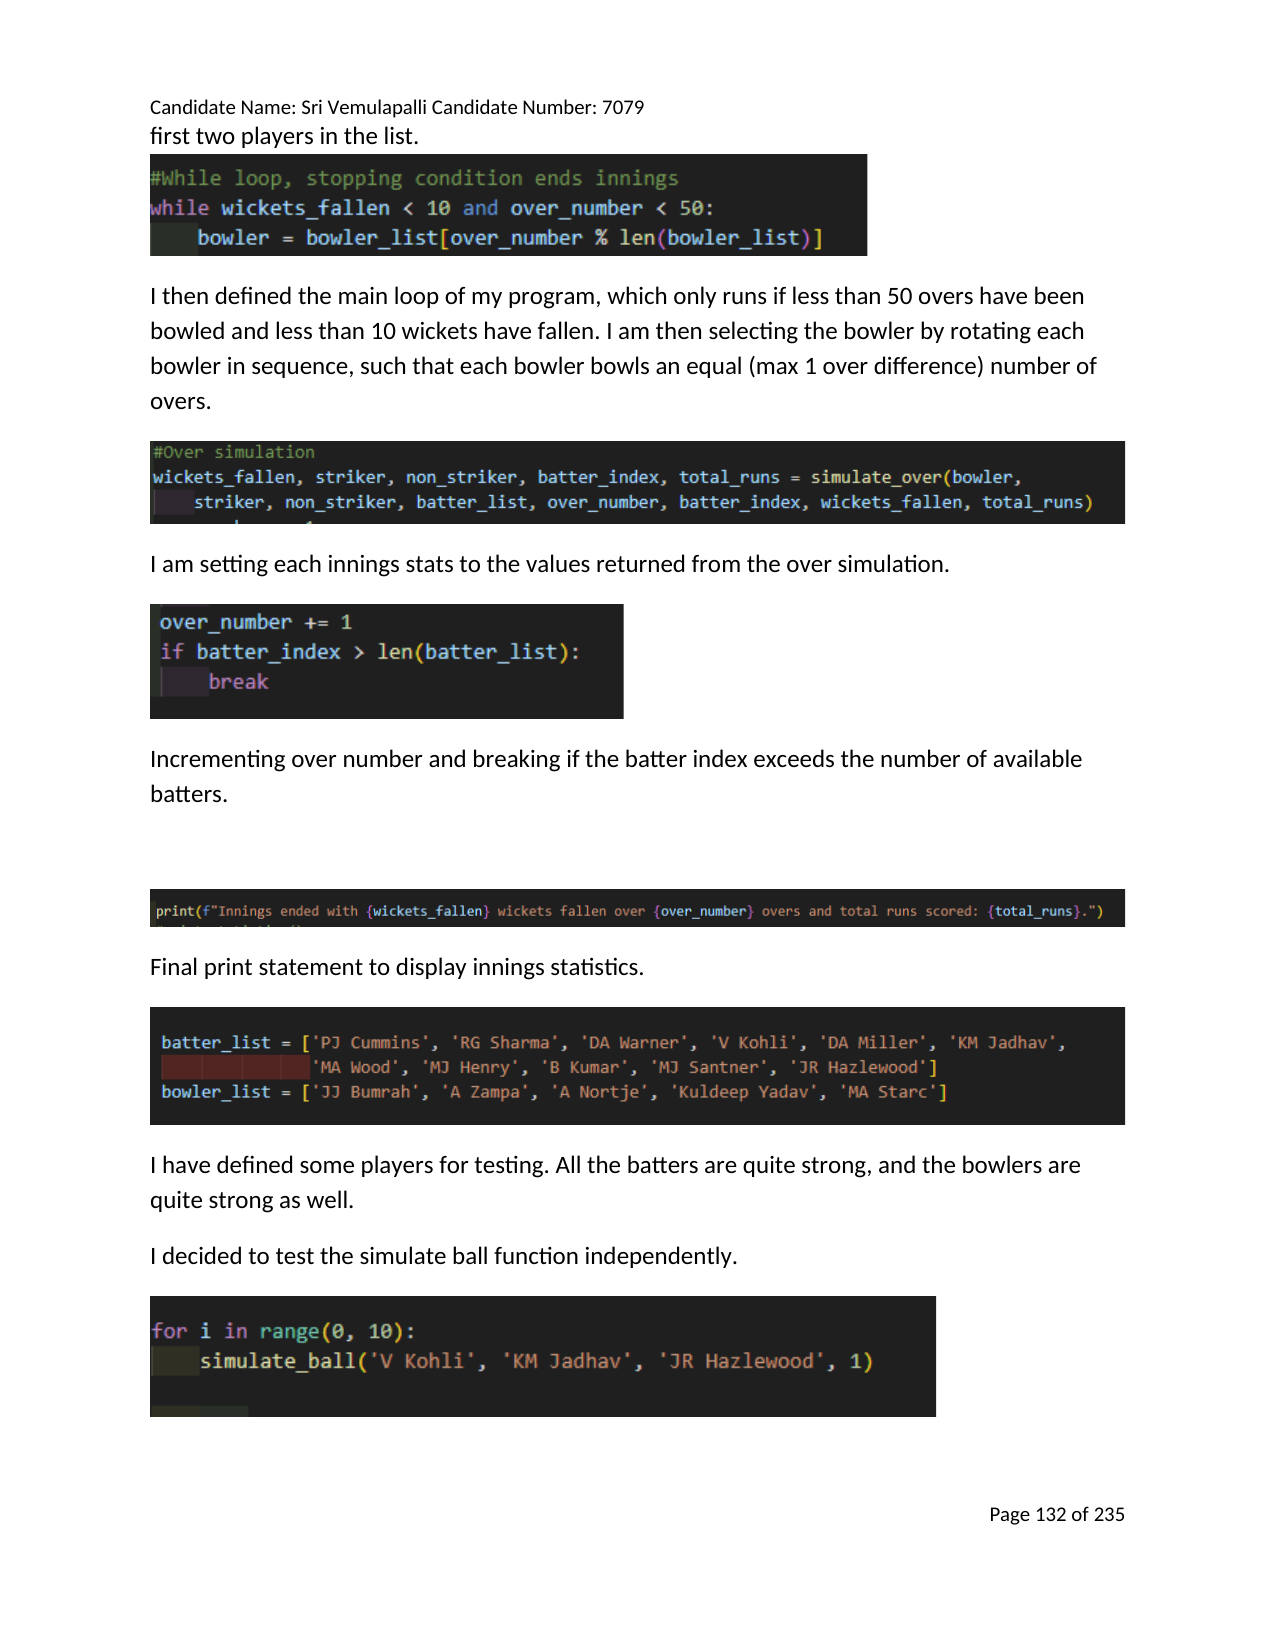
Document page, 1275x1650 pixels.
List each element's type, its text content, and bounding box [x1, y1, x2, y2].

text I then defined the main loop of my program, which only runs if less than 50 overs have been bowled and less than 10 wickets have fallen. I am then selecting the bowler by rotating each bowler in sequence, such that each bowler bowls an equal (max 1 over difference) number of overs. [150, 280, 1125, 416]
text I am setting each innings stats to the values returned from the over simulation. [150, 548, 1125, 579]
picture [150, 604, 624, 719]
text Final print statement to display innings statistics. [150, 952, 1125, 982]
picture [150, 1296, 937, 1417]
picture [150, 1007, 1125, 1125]
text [150, 120, 1125, 256]
text Incrementing over number and breaking if the batter index exceeds the number of available batters. [150, 743, 1125, 808]
picture [150, 441, 1125, 524]
picture [150, 154, 868, 256]
picture [150, 889, 1125, 927]
text I have defined some players for testing. All the batters are quite strong, and the bowlers are quite strong as well. [150, 1149, 1125, 1215]
text I decided to test the simulate ball function independently. [150, 1240, 1125, 1271]
